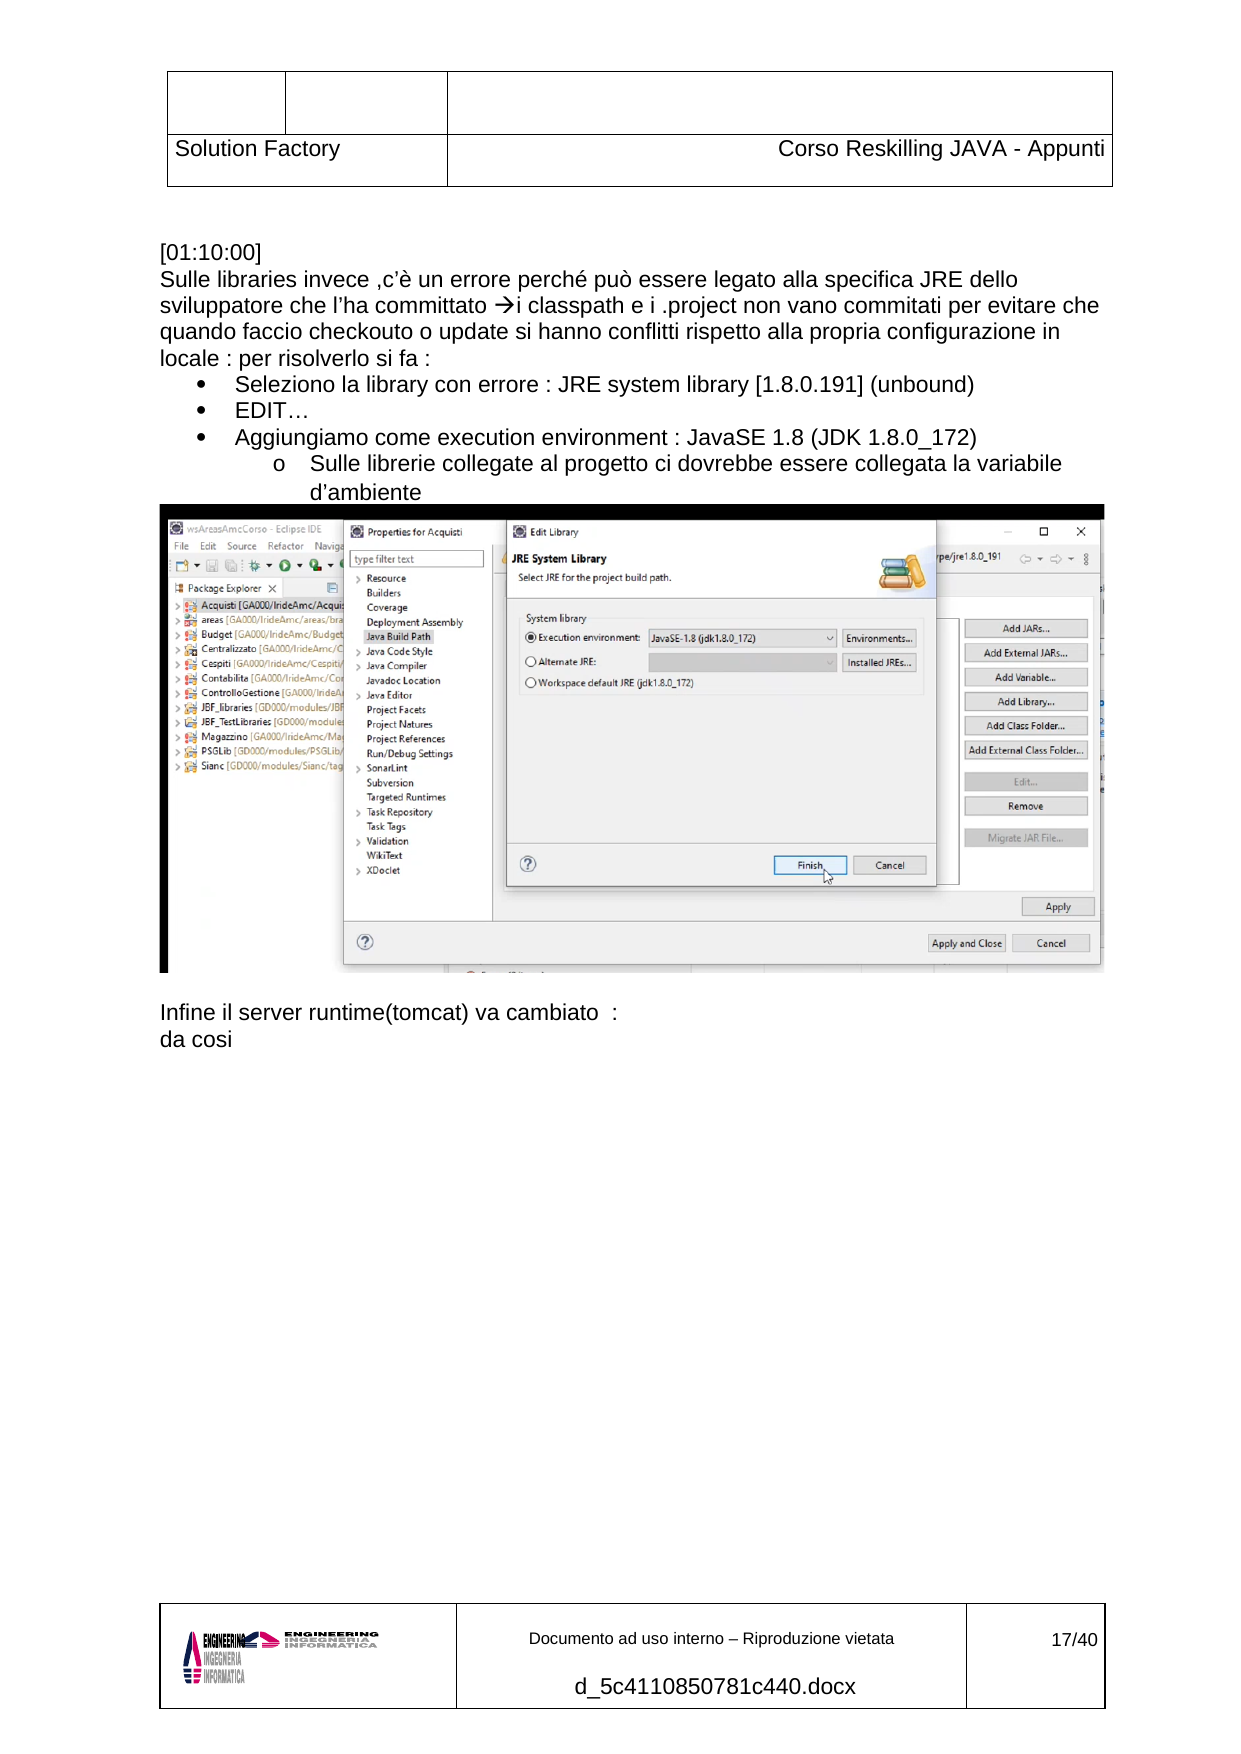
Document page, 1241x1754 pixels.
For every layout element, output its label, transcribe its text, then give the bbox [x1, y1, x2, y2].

list Aggiungiamo come execution environment : JavaSE 1.8 (JDK 1.8.0_172) [197, 424, 1104, 450]
text Sulle libraries invece ,c’è un errore perché può essere legato alla specifica JRE dello sviluppatore che l’ha committato i classpath e i .project non vano commitati per evitare che quando faccio checkouto o update si hanno conflitti rispetto alla propria configurazione in locale : per risolverlo si fa : [159, 266, 1104, 371]
picture [159, 504, 1105, 973]
list EDIT… [197, 397, 1104, 424]
list Sulle librerie collegate al progetto ci dovrebbe essere collegata la variabile d’ambiente [272, 450, 1104, 504]
text Infine il server runtime(tomcat) va cambiato : [159, 999, 1104, 1026]
list Seleziono la library con errore : JRE system library [1.8.0.191] (unbound) [197, 371, 1104, 397]
text da cosi [159, 1026, 1104, 1052]
text [01:10:00] [159, 239, 1104, 266]
